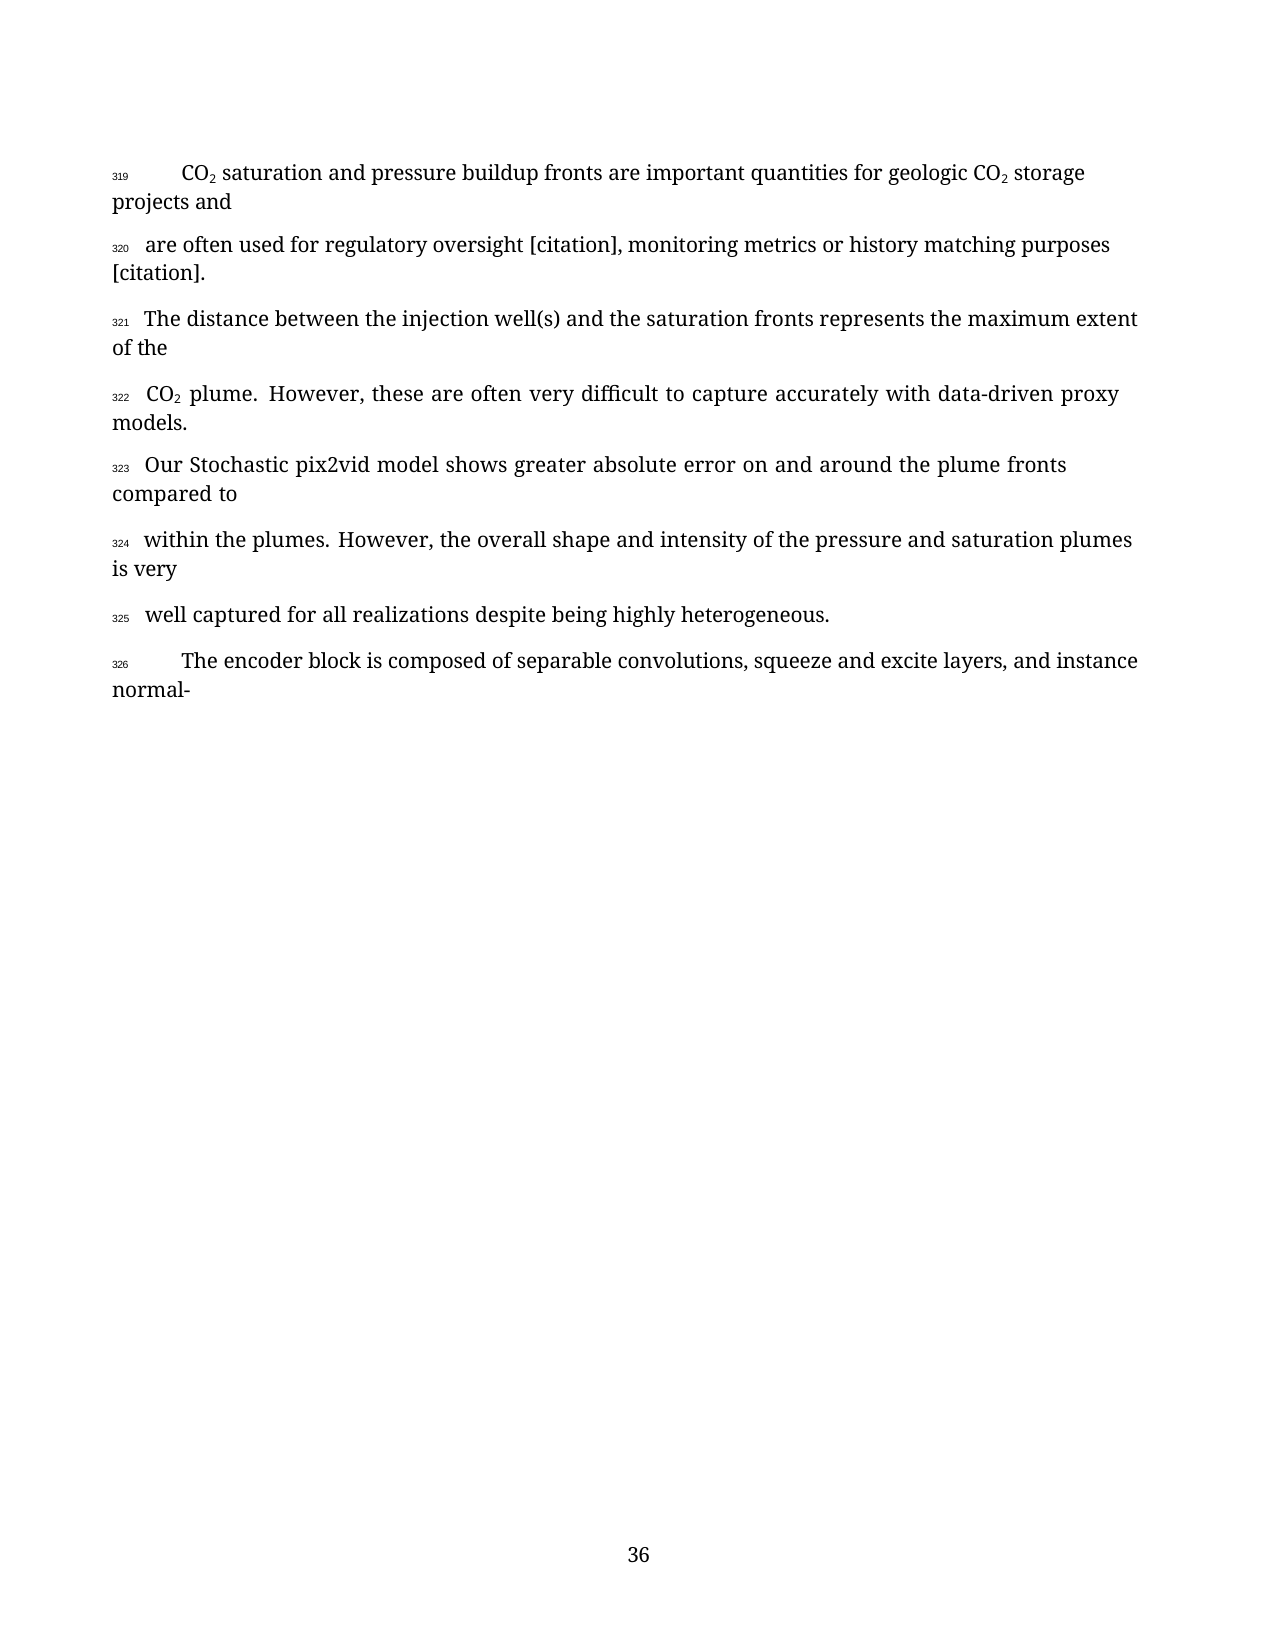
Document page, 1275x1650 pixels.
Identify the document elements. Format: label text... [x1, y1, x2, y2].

text 325 well captured for all realizations despite being highly heterogeneous. [112, 600, 1142, 628]
text 326 The encoder block is composed of separable convolutions, squeeze and excite layers, and instance normal- [112, 646, 1142, 703]
text 319 CO2 saturation and pressure buildup fronts are important quantities for geologic CO2 storage projects and [112, 158, 1142, 215]
text 324 within the plumes. However, the overall shape and intensity of the pressure and saturation plumes is very [112, 525, 1142, 582]
text 321 The distance between the injection well(s) and the saturation fronts represents the maximum extent of the [112, 304, 1142, 361]
text 320 are often used for regulatory oversight [citation], monitoring metrics or history matching purposes [citation]. [112, 230, 1142, 287]
text 322 CO2 plume. However, these are often very difficult to capture accurately with data-driven proxy models. [112, 379, 1142, 436]
text 323 Our Stochastic pix2vid model shows greater absolute error on and around the plume fronts compared to [112, 451, 1142, 507]
